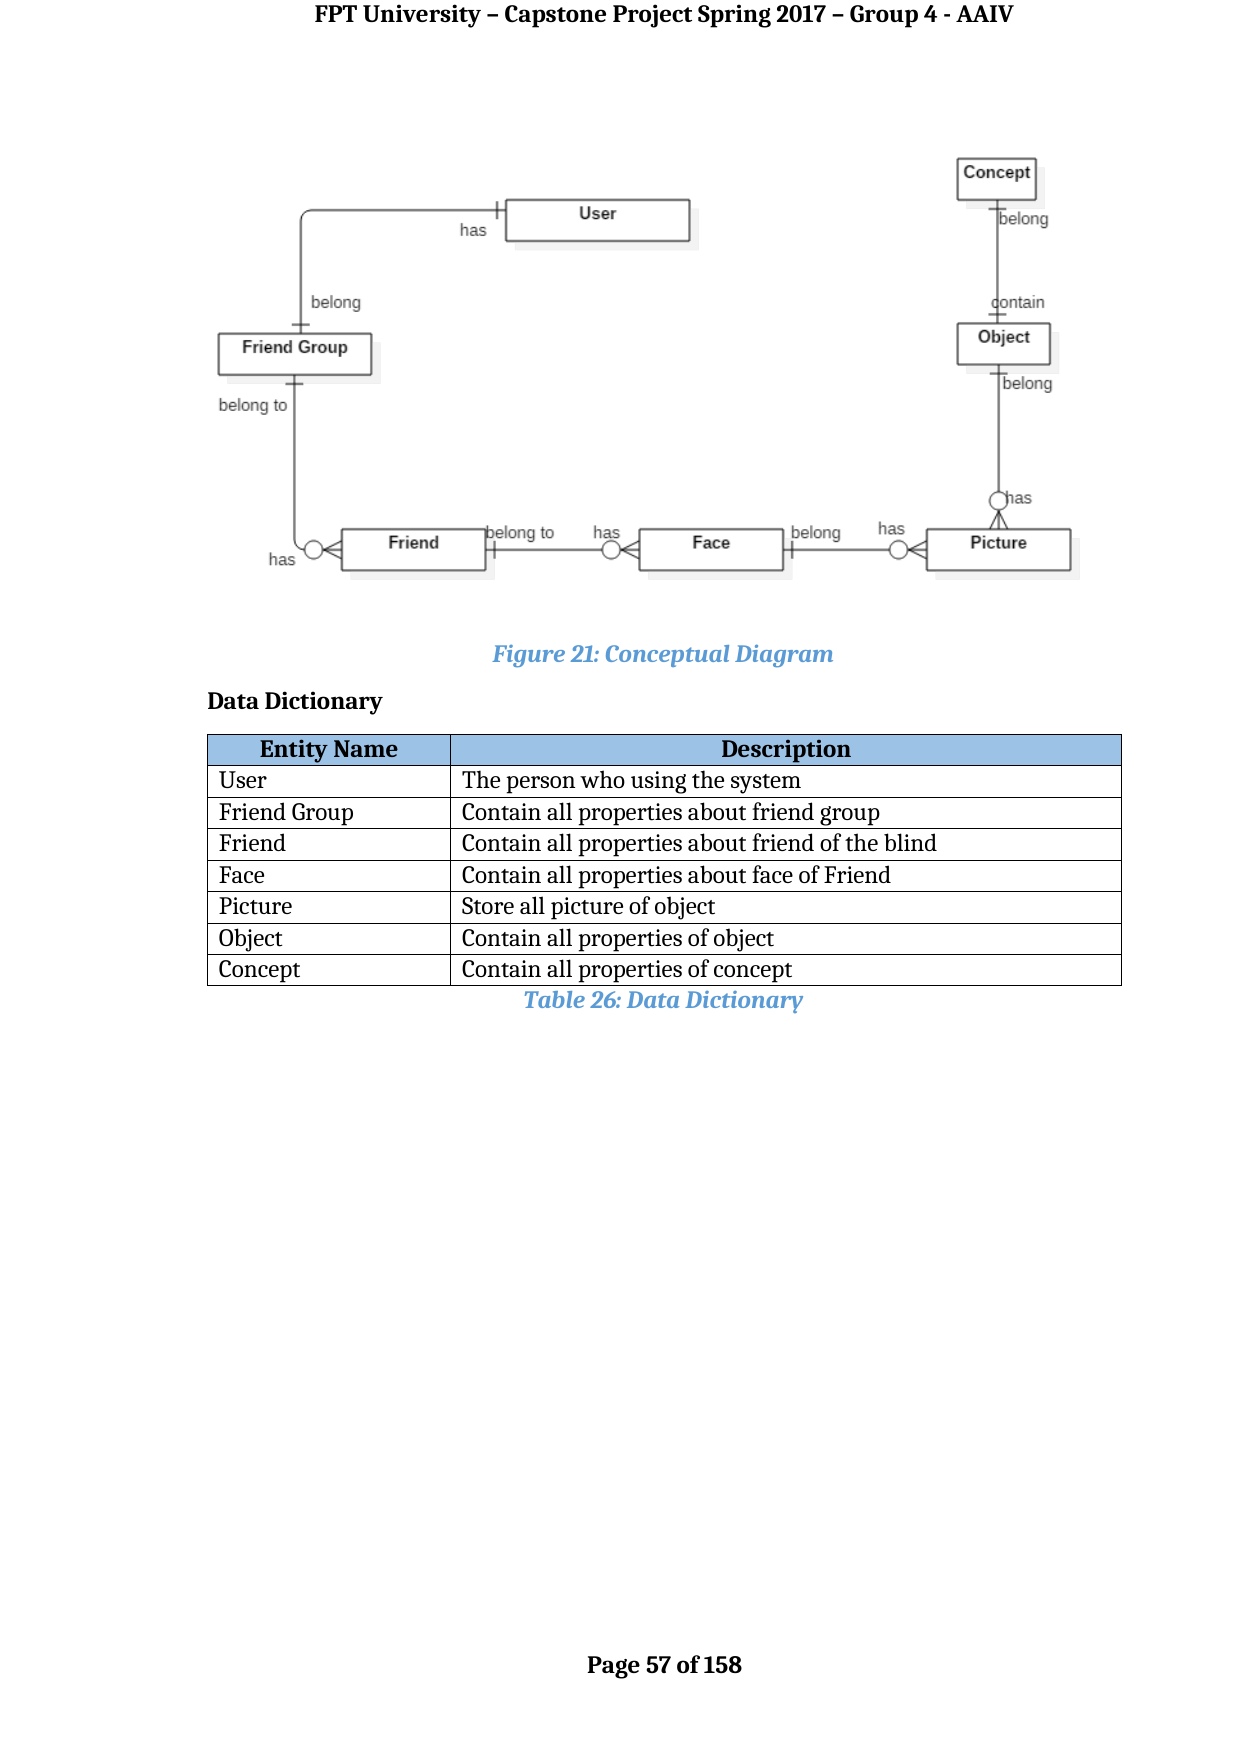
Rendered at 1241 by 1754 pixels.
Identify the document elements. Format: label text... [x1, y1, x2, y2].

text Figure 21: Conceptual Diagram [207, 639, 1122, 668]
text Table 26: Data Dictionary [207, 986, 1122, 1015]
table_cell Friend [208, 829, 450, 859]
table_cell Concept [208, 955, 450, 985]
table_cell Object [208, 924, 450, 954]
table_cell Contain all properties of object [451, 924, 1121, 954]
table_cell Friend Group [208, 798, 450, 828]
table_header Entity Name [208, 735, 450, 765]
table_cell Contain all properties about face of Friend [451, 861, 1121, 891]
picture [207, 147, 1122, 622]
text Data Dictionary [207, 687, 1122, 715]
table_header Description [451, 735, 1121, 765]
table_cell Contain all properties about friend group [451, 798, 1121, 828]
table_cell Contain all properties about friend of the blind [451, 829, 1121, 859]
table_cell Picture [208, 892, 450, 922]
table_cell User [208, 766, 450, 797]
table_cell The person who using the system [451, 766, 1121, 797]
table_cell Store all picture of object [451, 892, 1121, 922]
table_cell Face [208, 861, 450, 891]
table_cell Contain all properties of concept [451, 955, 1121, 985]
